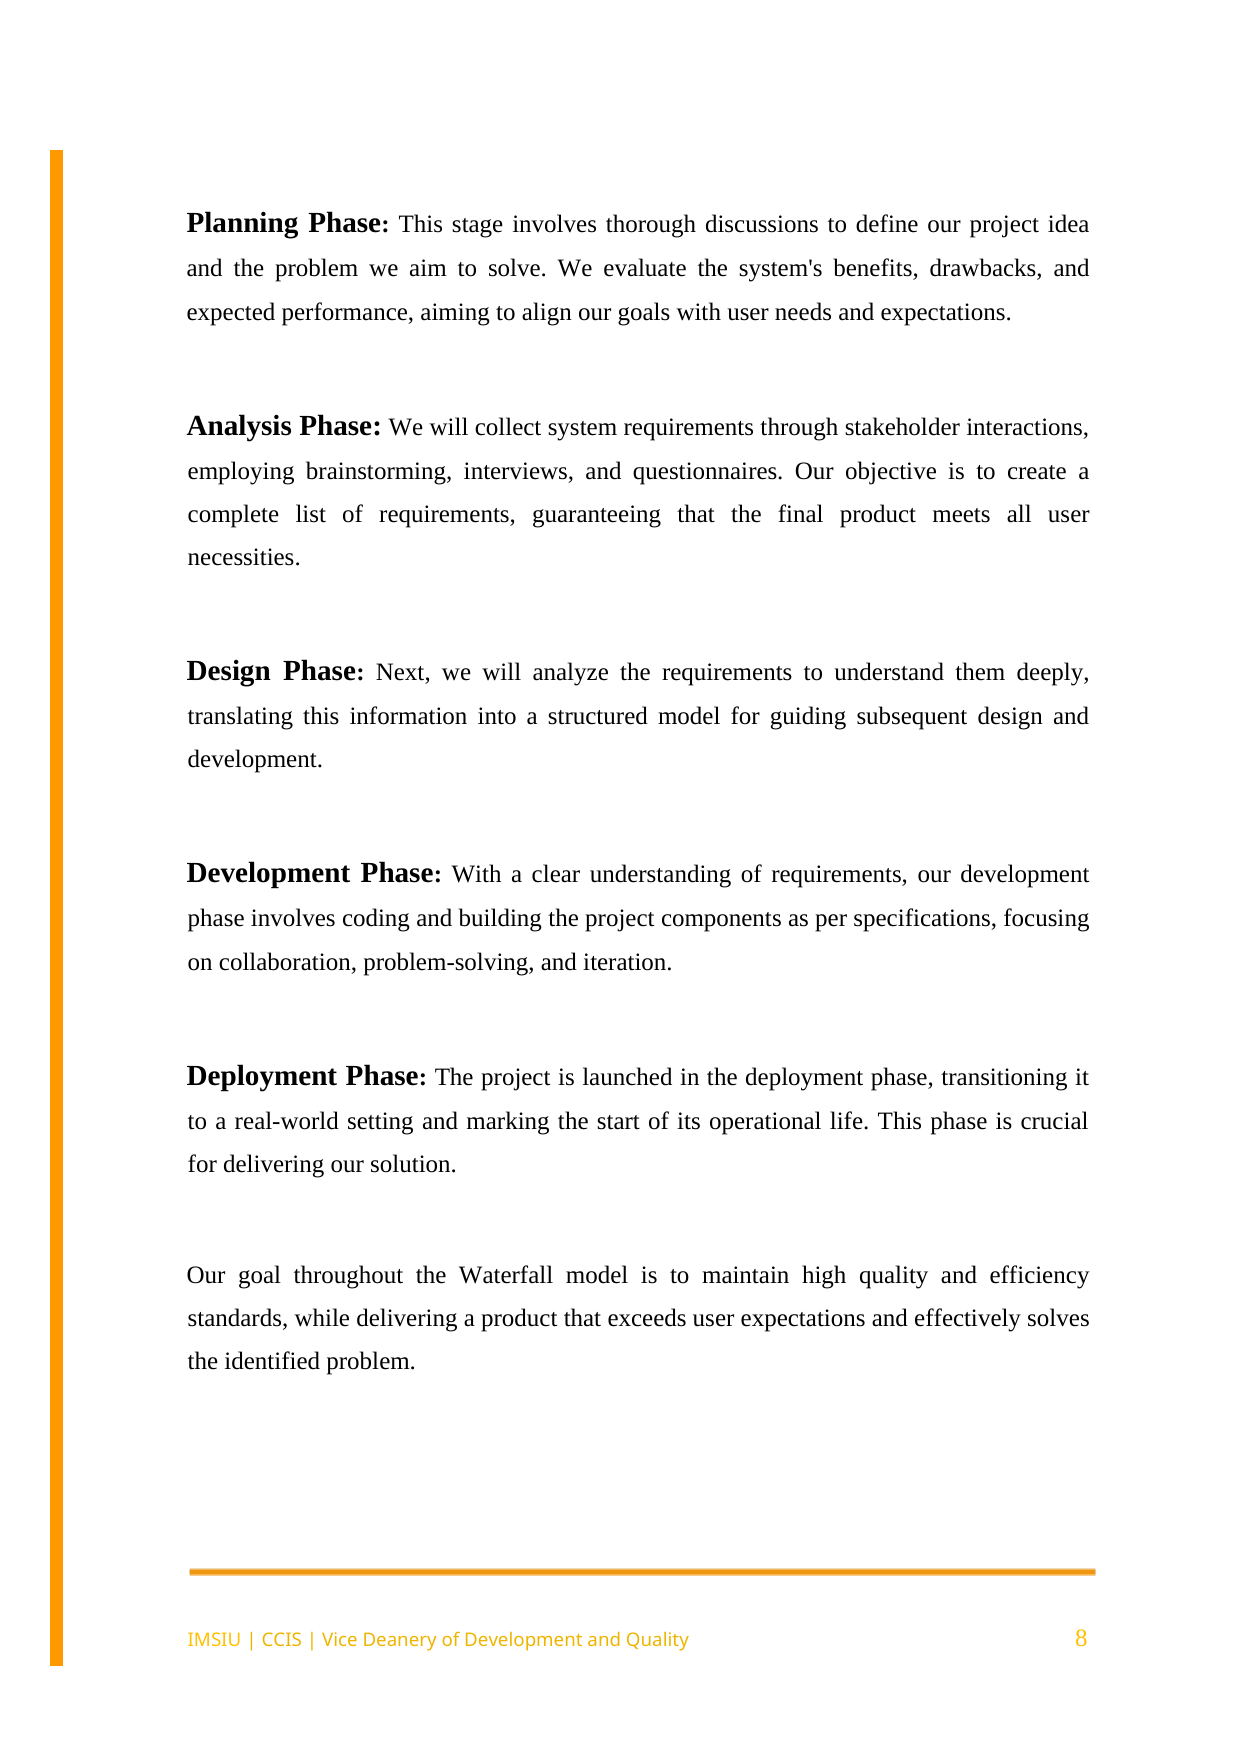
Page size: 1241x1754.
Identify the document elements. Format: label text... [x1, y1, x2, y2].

text Analysis Phase: We will collect system requirements through stakeholder interactions, employing brainstorming, interviews, and questionnaires. Our objective is to create a complete list of requirements, guaranteeing that the final product meets all user necessities. [186, 408, 1090, 571]
text Development Phase: With a clear understanding of requirements, our development phase involves coding and building the project components as per specifications, focusing on collaboration, problem-solving, and iteration. [186, 856, 1090, 975]
text Planning Phase: This stage involves thorough discussions to define our project idea and the problem we aim to solve. We evaluate the system's benefits, drawbacks, and expected performance, aiming to align our goals with user needs and expectations. [186, 206, 1090, 325]
text Design Phase: Next, we will analyze the requirements to understand them deeply, translating this information into a structured model for guiding subsequent design and development. [186, 653, 1090, 773]
picture [187, 1567, 1100, 1576]
text Deployment Phase: The project is launched in the deployment phase, transitioning it to a real-world setting and marking the start of its operational life. This phase is crucial for delivering our solution. [186, 1058, 1090, 1178]
text Our goal throughout the Waterfall model is to maintain high quality and efficiency standards, while delivering a product that exceeds user expectations and effectively solves the identified problem. [186, 1260, 1090, 1375]
